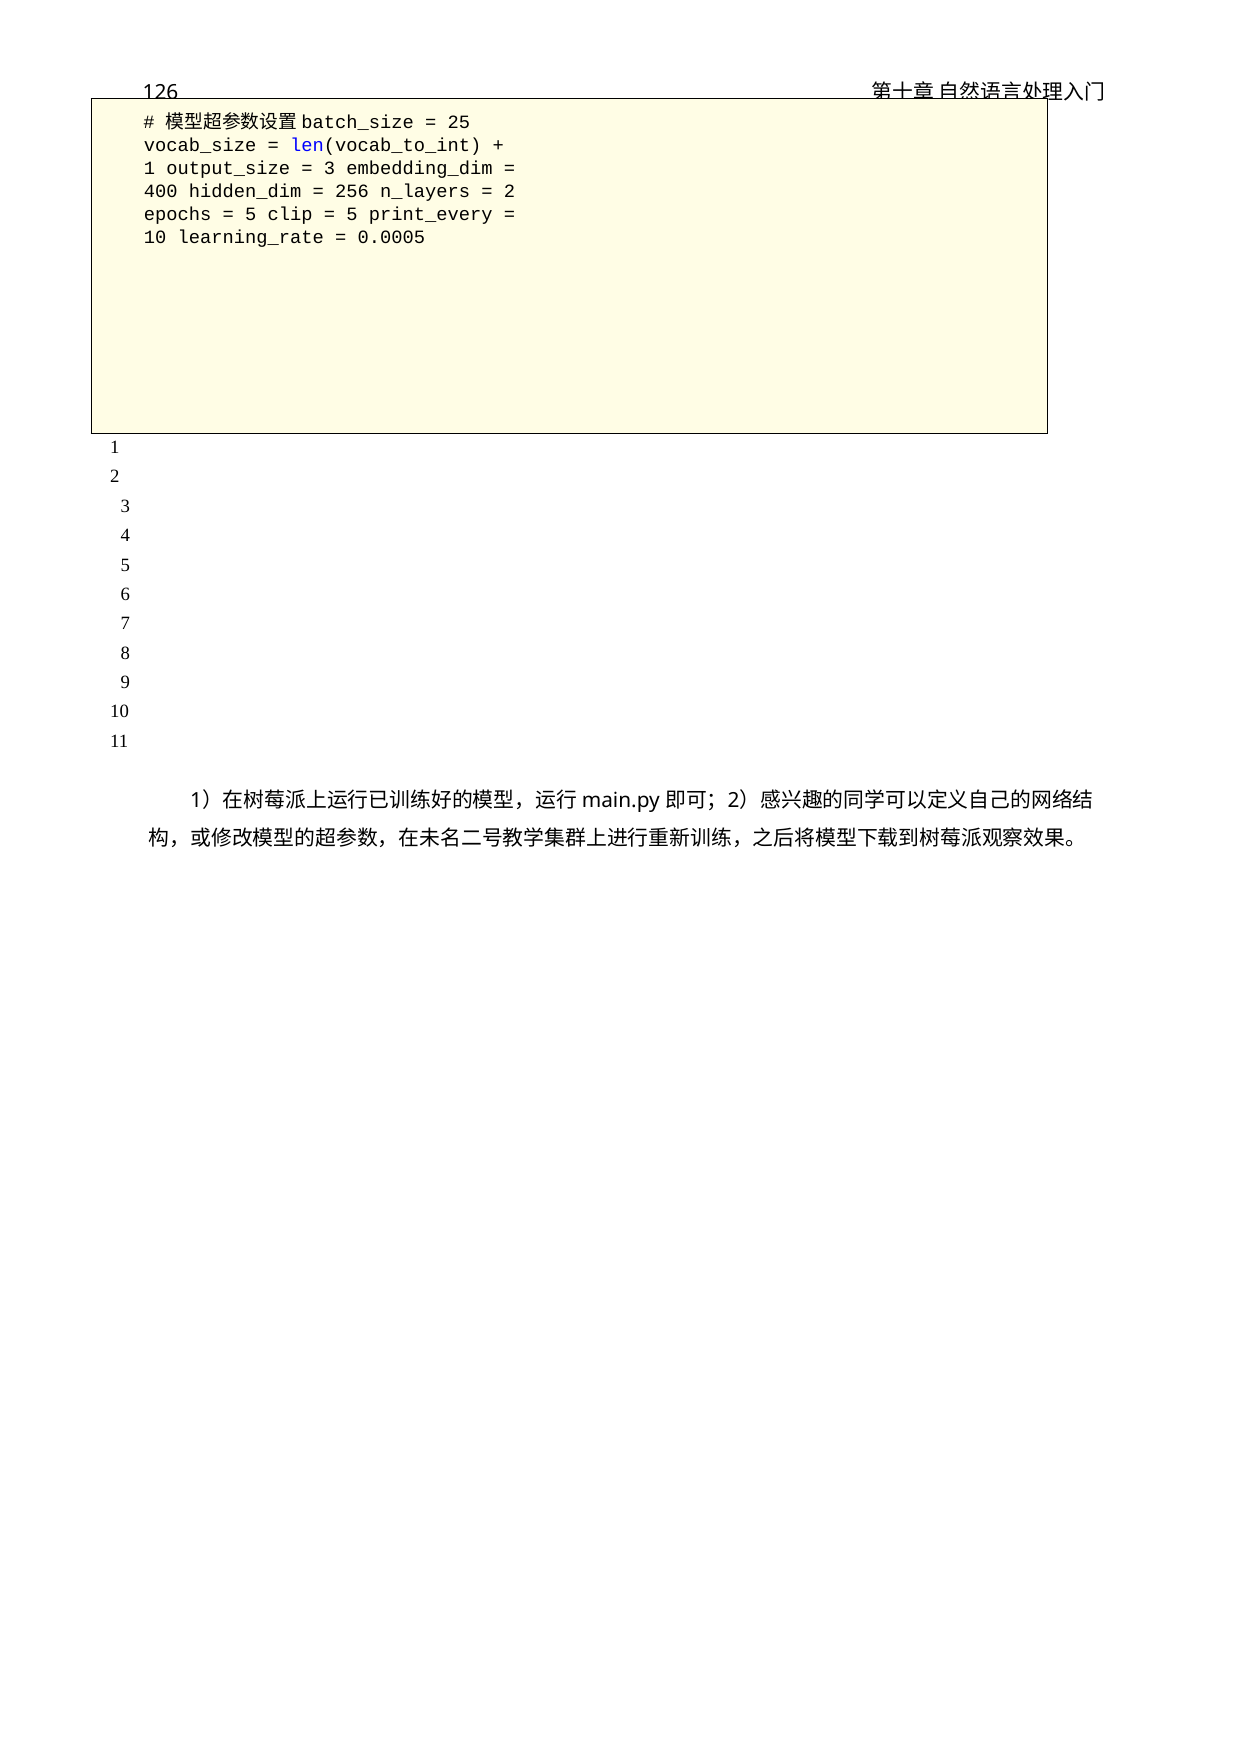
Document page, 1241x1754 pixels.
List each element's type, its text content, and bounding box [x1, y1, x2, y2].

text 3 [120, 495, 402, 516]
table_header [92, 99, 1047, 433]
text 5 [120, 553, 402, 575]
text 7 [120, 612, 402, 634]
text 6 [120, 583, 402, 604]
text 2 [110, 465, 402, 487]
text 4 [120, 524, 402, 546]
text 1 [110, 434, 402, 458]
text 1）在树莓派上运行已训练好的模型，运行 main.py 即可；2）感兴趣的同学可以定义自己的网络结构，或修改模型的超参数，在未名二号教学集群上进行重新训练，之后将模型下载到树莓派观察效果。 [148, 783, 1105, 851]
text 9 [120, 671, 402, 693]
text 8 [120, 642, 402, 663]
text 10 [110, 700, 402, 722]
text 11 [110, 730, 402, 751]
